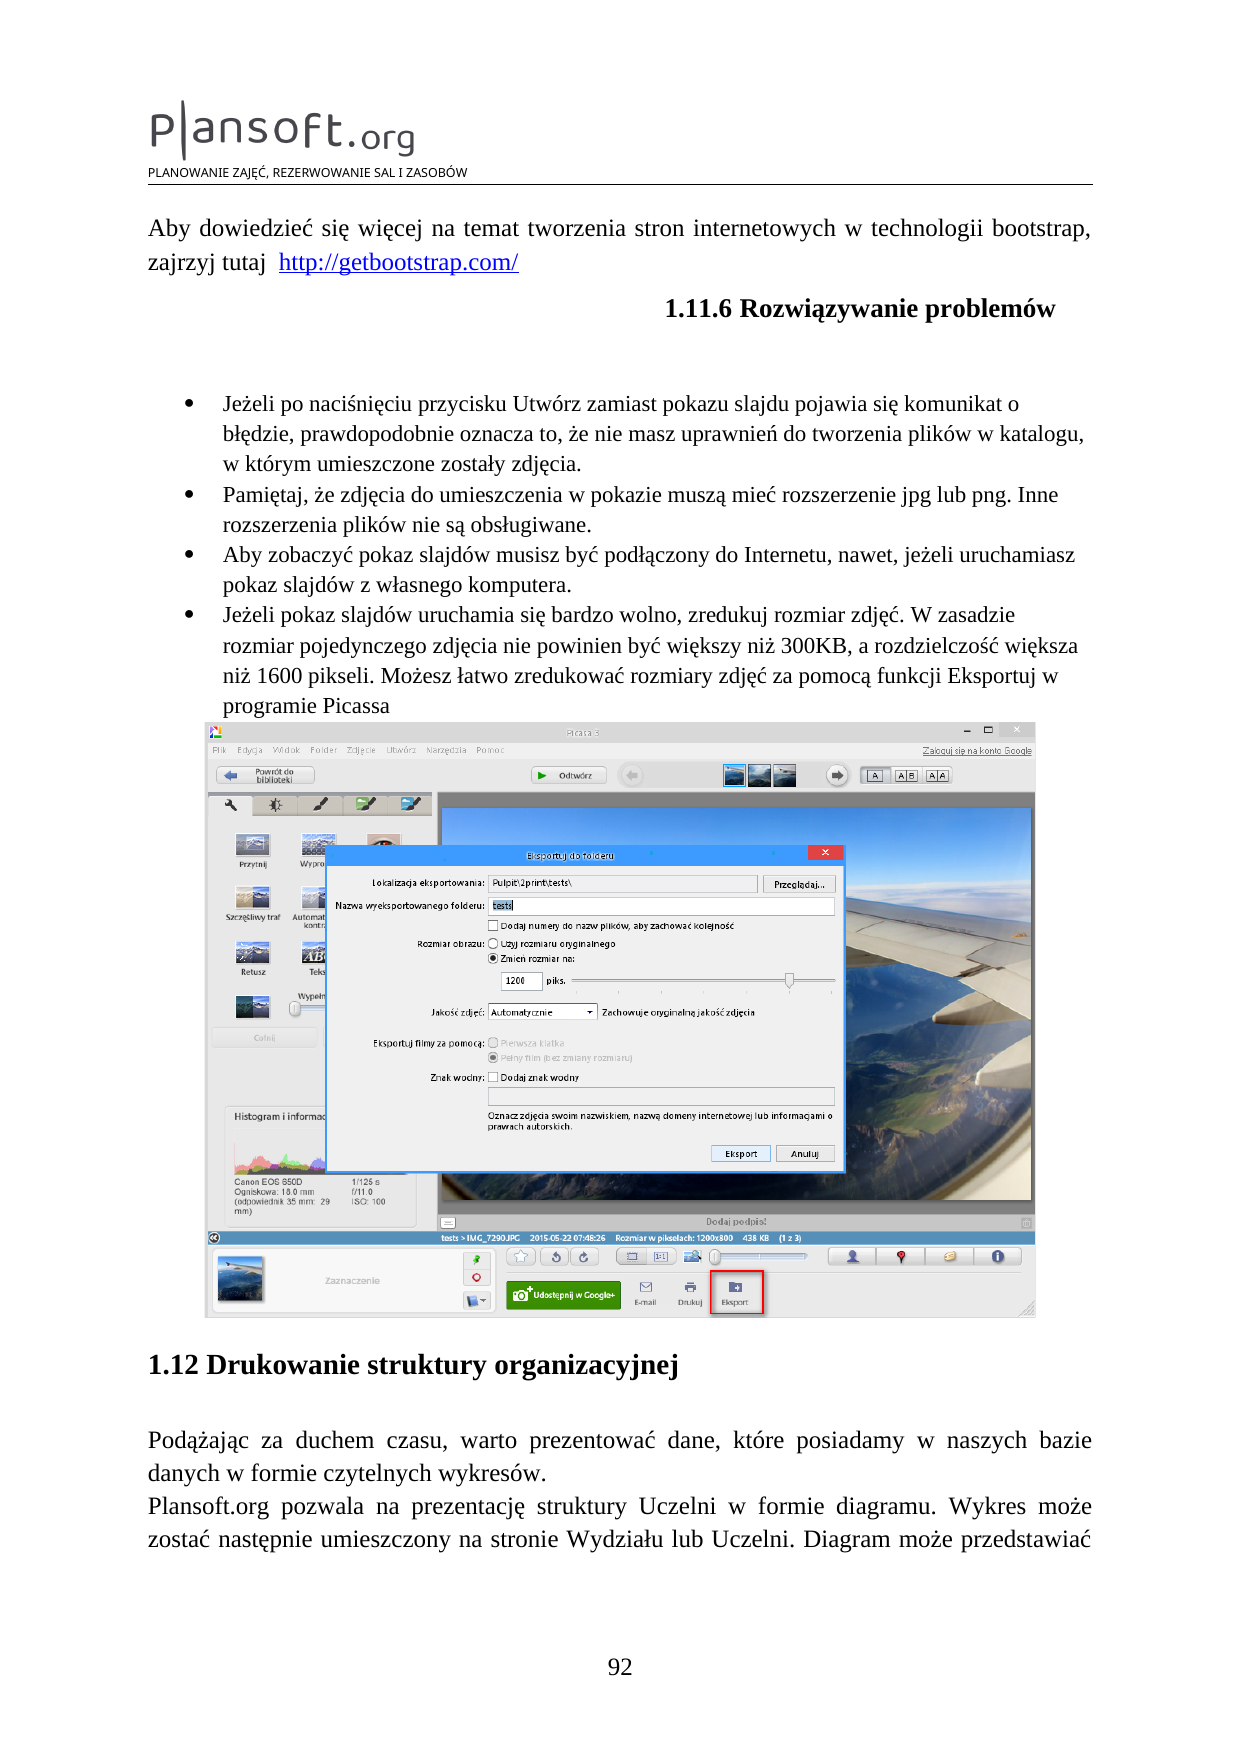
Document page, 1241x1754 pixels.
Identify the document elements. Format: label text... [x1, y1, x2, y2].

list Jeżeli po naciśnięciu przycisku Utwórz zamiast pokazu slajdu pojawia się komunikat o błędzie, prawdopodobnie oznacza to, że nie masz uprawnień do tworzenia plików w katalogu, w którym umieszczone zostały zdjęcia. [185, 390, 1093, 477]
list Pamiętaj, że zdjęcia do umieszczenia w pokazie muszą mieć rozszerzenie jpg lub png. Inne rozszerzenia plików nie są obsługiwane. [185, 481, 1093, 537]
list Aby zobaczyć pokaz slajdów musisz być podłączony do Internetu, nawet, jeżeli uruchamiasz pokaz slajdów z własnego komputera. [185, 541, 1093, 598]
picture [204, 722, 1036, 1318]
subtitle Rozwiązywanie problemów [664, 292, 1093, 323]
list Jeżeli pokaz slajdów uruchamia się bardzo wolno, zredukuj rozmiar zdjęć. W zasadzie rozmiar pojedynczego zdjęcia nie powinien być większy niż 300KB, a rozdzielczość większa niż 1600 pikseli. Możesz łatwo zredukować rozmiary zdjęć za pomocą funkcji Eksportuj w programie Picassa [185, 601, 1093, 718]
text Podążając za duchem czasu, warto prezentować dane, które posiadamy w naszych bazie danych w formie czytelnych wykresów. [148, 1425, 1093, 1486]
text Aby dowiedzieć się więcej na temat tworzenia stron internetowych w technologii bootstrap, zajrzyj tutaj http://getbootstrap.com/ [148, 213, 1093, 275]
picture [147, 73, 418, 165]
subtitle Drukowanie struktury organizacyjnej [148, 1347, 1093, 1380]
